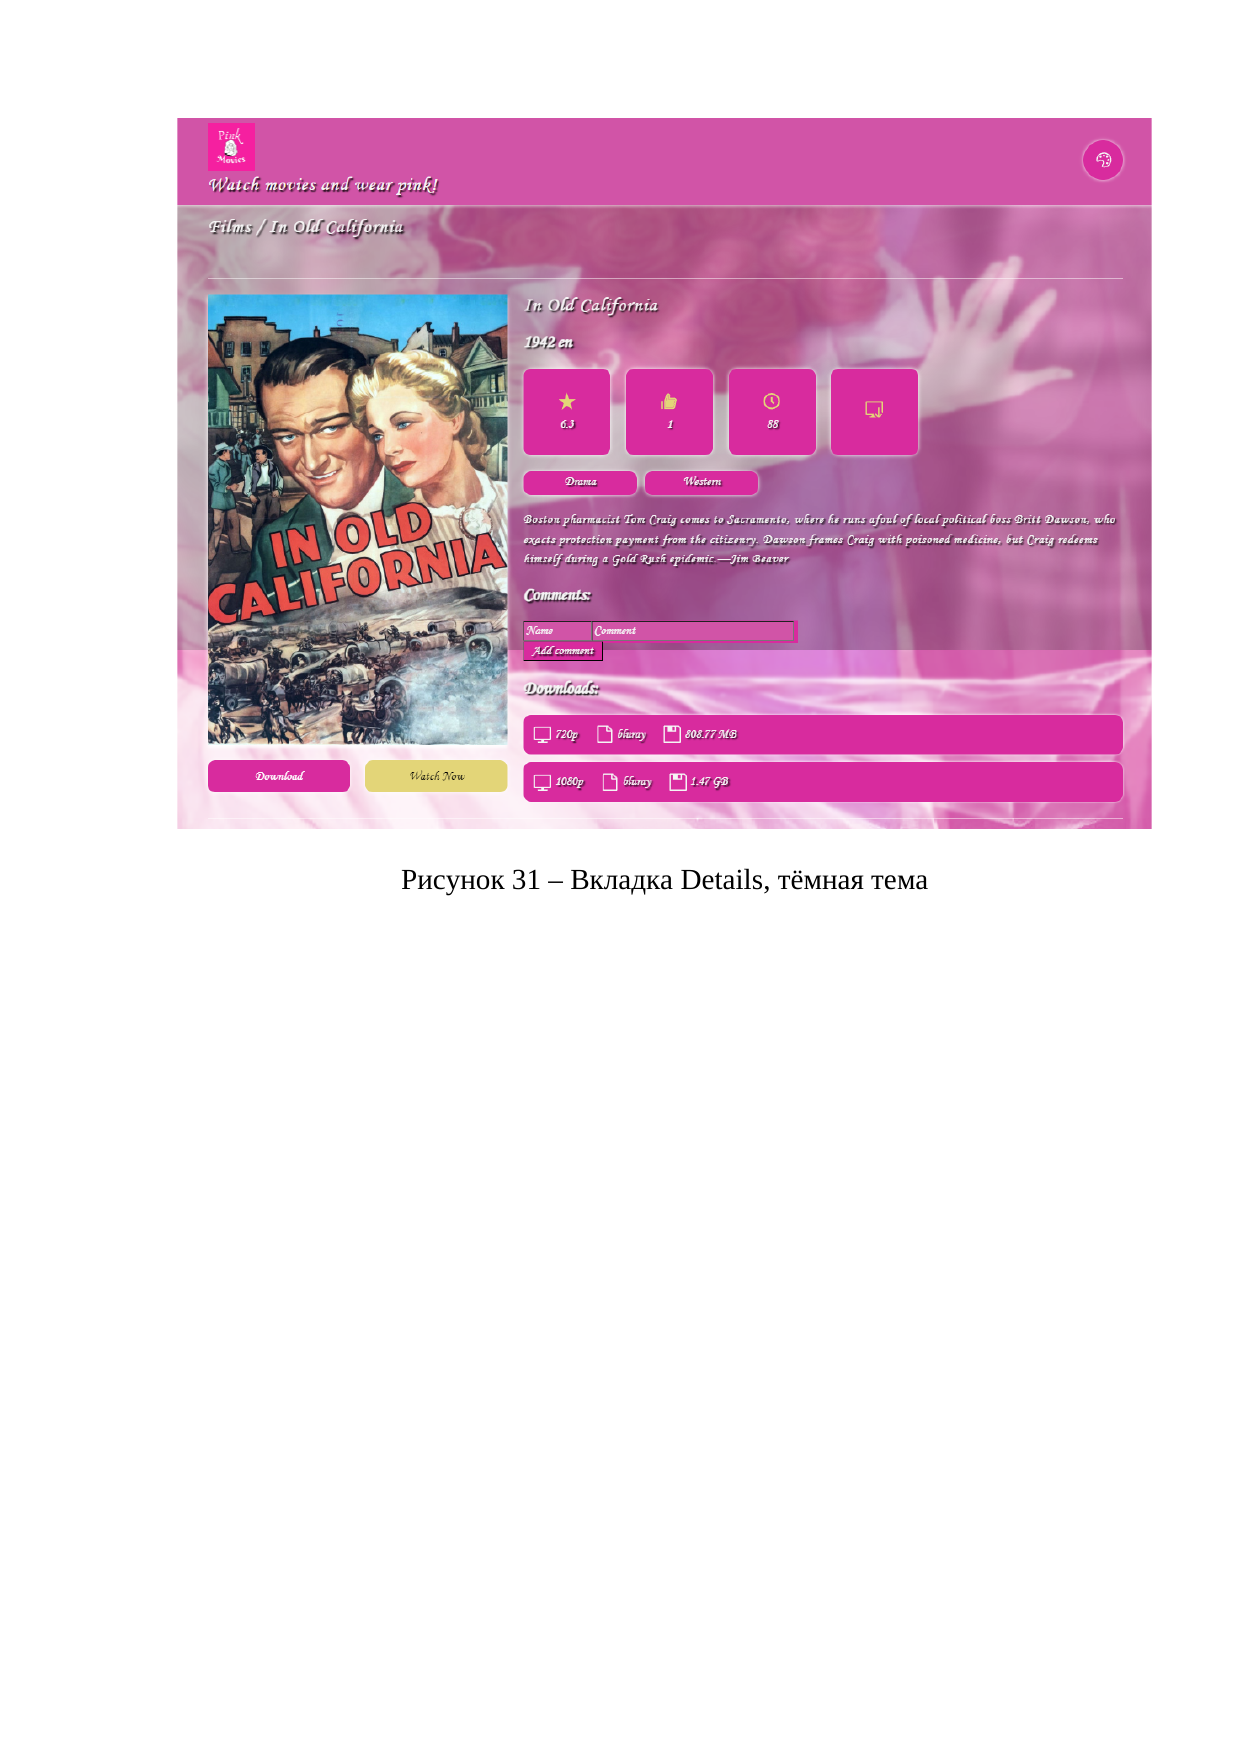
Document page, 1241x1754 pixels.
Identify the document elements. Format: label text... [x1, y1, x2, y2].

text Рисунок 31 – Вкладка Details, тёмная тема [177, 862, 1152, 895]
picture [177, 118, 1152, 829]
